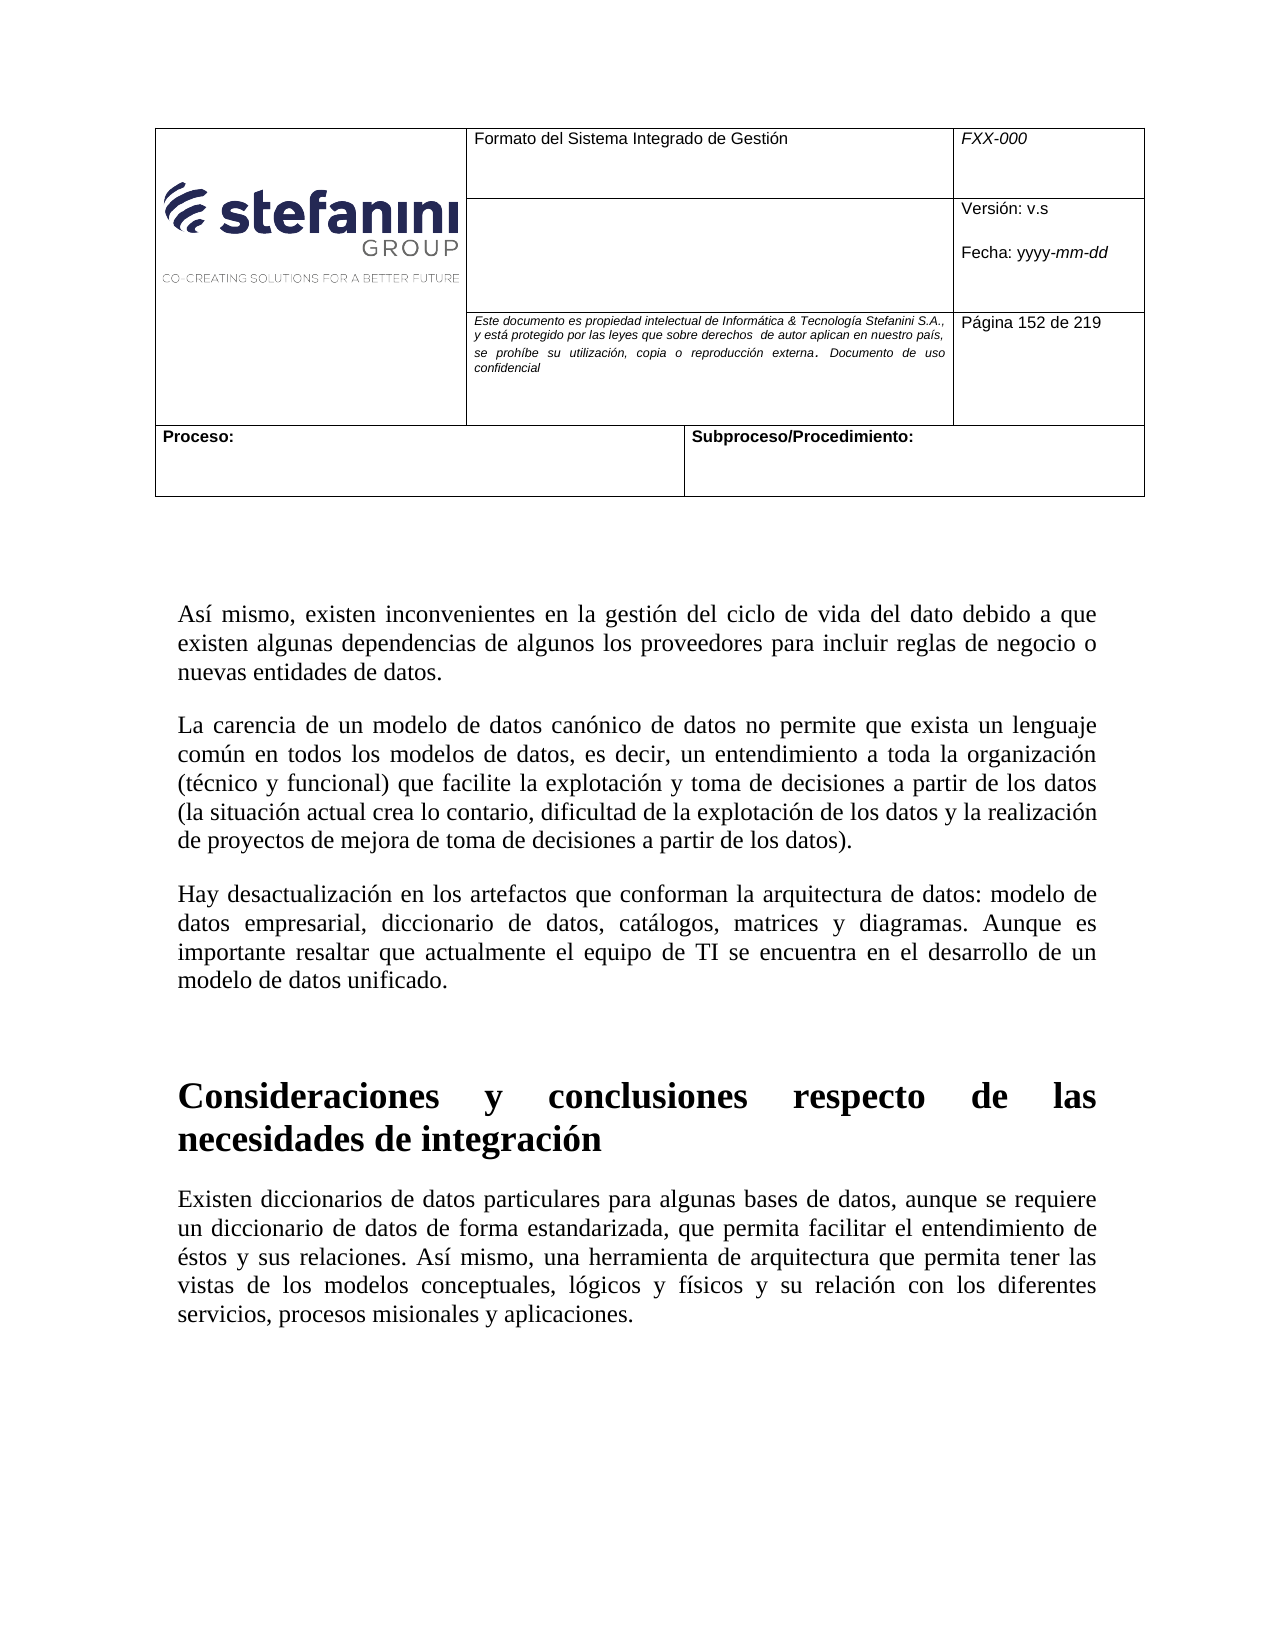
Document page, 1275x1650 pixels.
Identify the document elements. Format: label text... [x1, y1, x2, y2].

subtitle Consideraciones y conclusiones respecto de las necesidades de integración [177, 1073, 1098, 1159]
text Hay desactualización en los artefactos que conforman la arquitectura de datos: modelo de datos empresarial, diccionario de datos, catálogos, matrices y diagramas. Aunque es importante resaltar que actualmente el equipo de TI se encuentra en el desarrollo de un modelo de datos unificado. [177, 879, 1098, 994]
picture [162, 182, 460, 286]
text Existen diccionarios de datos particulares para algunas bases de datos, aunque se requiere un diccionario de datos de forma estandarizada, que permita facilitar el entendimiento de éstos y sus relaciones. Así mismo, una herramienta de arquitectura que permita tener las vistas de los modelos conceptuales, lógicos y físicos y su relación con los diferentes servicios, procesos misionales y aplicaciones. [177, 1184, 1098, 1328]
text Así mismo, existen inconvenientes en la gestión del ciclo de vida del dato debido a que existen algunas dependencias de algunos los proveedores para incluir reglas de negocio o nuevas entidades de datos. [177, 599, 1098, 686]
text La carencia de un modelo de datos canónico de datos no permite que exista un lenguaje común en todos los modelos de datos, es decir, un entendimiento a toda la organización (técnico y funcional) que facilite la explotación y toma de decisiones a partir de los datos (la situación actual crea lo contario, dificultad de la explotación de los datos y la realización de proyectos de mejora de toma de decisiones a partir de los datos). [177, 711, 1098, 854]
